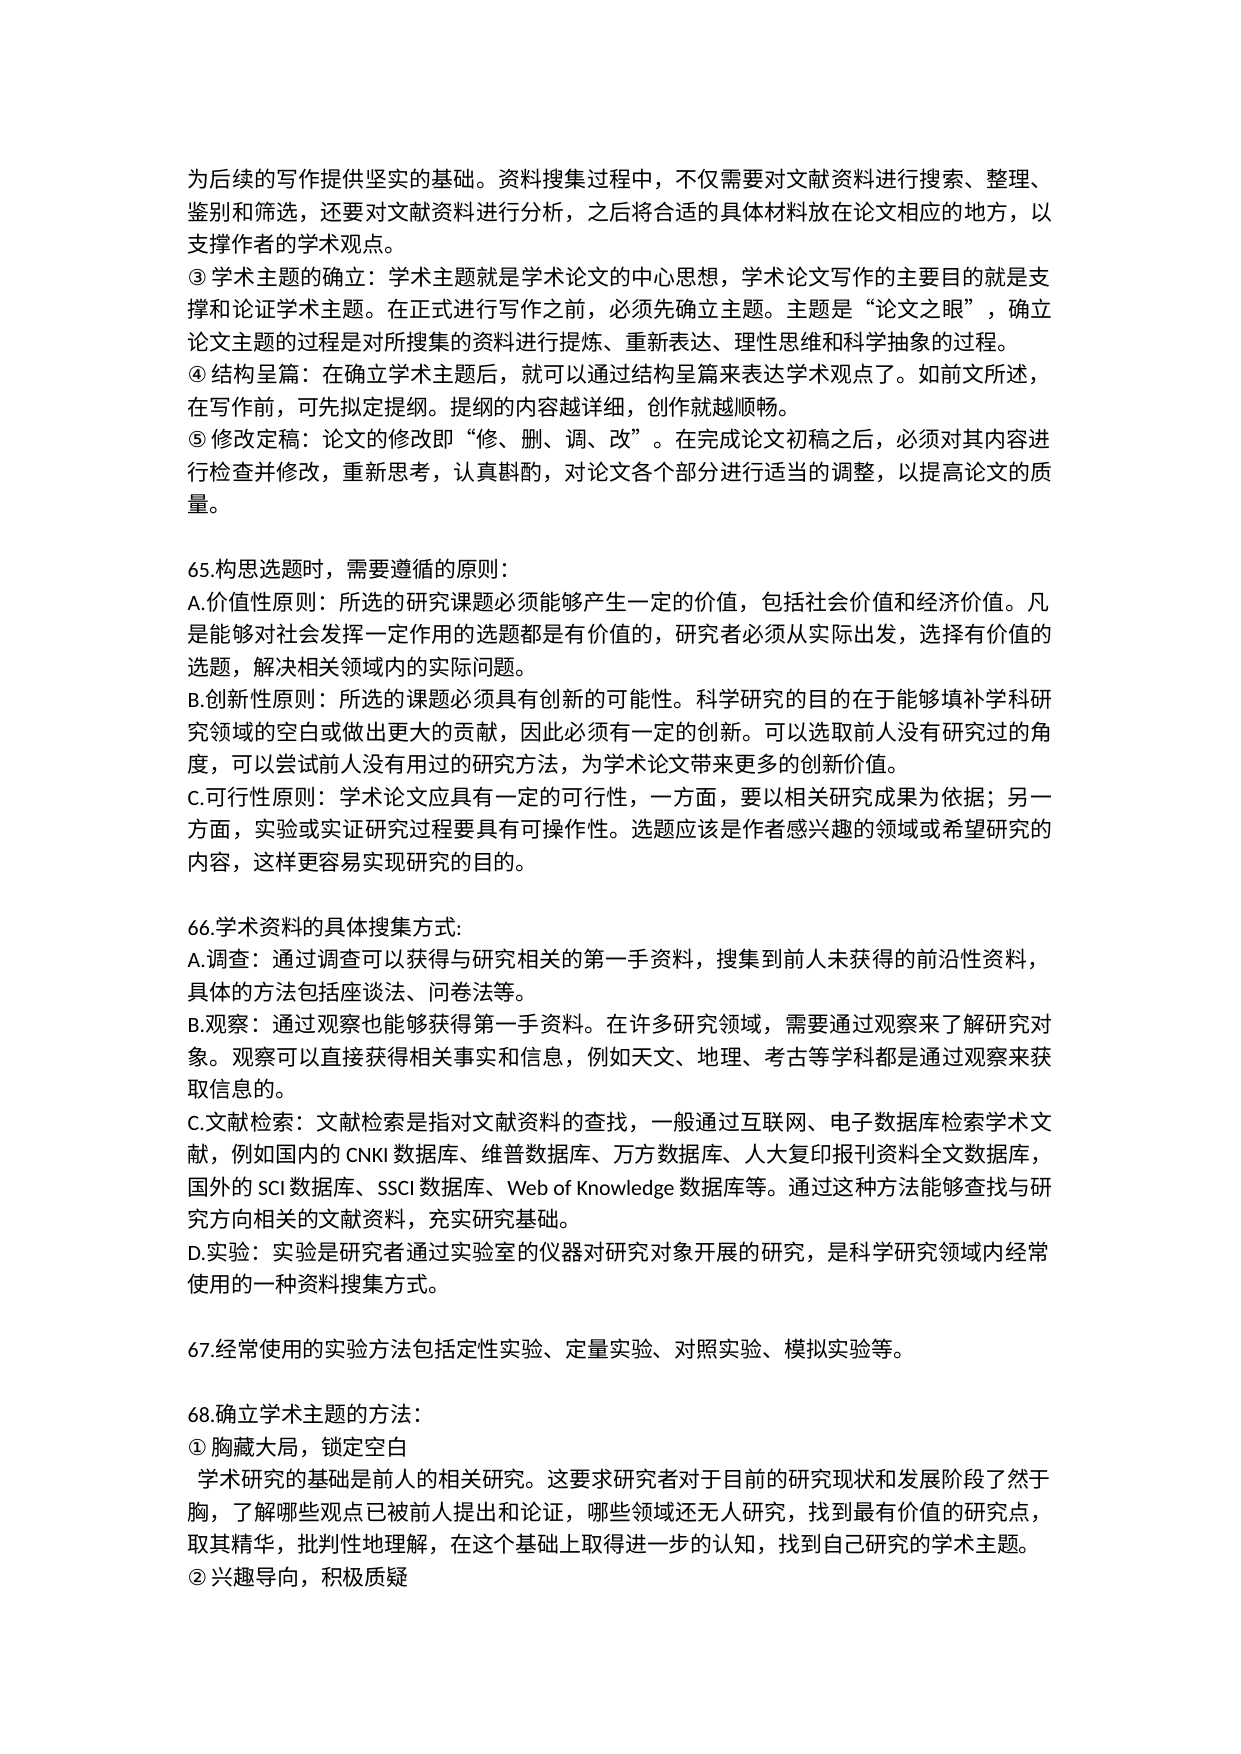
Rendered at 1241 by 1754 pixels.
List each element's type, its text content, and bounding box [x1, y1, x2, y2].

text A.调查：通过调查可以获得与研究相关的第一手资料，搜集到前人未获得的前沿性资料，具体的方法包括座谈法、问卷法等。 [187, 942, 1053, 1007]
text A.价值性原则：所选的研究课题必须能够产生一定的价值，包括社会价值和经济价值。凡是能够对社会发挥一定作用的选题都是有价值的，研究者必须从实际出发，选择有价值的选题，解决相关领域内的实际问题。 [187, 584, 1053, 682]
text ②兴趣导向，积极质疑 [187, 1559, 1053, 1592]
text 65.构思选题时，需要遵循的原则： [187, 552, 1053, 584]
text C.可行性原则：学术论文应具有一定的可行性，一方面，要以相关研究成果为依据；另一方面，实验或实证研究过程要具有可操作性。选题应该是作者感兴趣的领域或希望研究的内容，这样更容易实现研究的目的。 [187, 779, 1053, 877]
text ③学术主题的确立：学术主题就是学术论文的中心思想，学术论文写作的主要目的就是支撑和论证学术主题。在正式进行写作之前，必须先确立主题。主题是“论文之眼”，确立论文主题的过程是对所搜集的资料进行提炼、重新表达、理性思维和科学抽象的过程。 [187, 259, 1053, 357]
text 67.经常使用的实验方法包括定性实验、定量实验、对照实验、模拟实验等。 [187, 1332, 1053, 1364]
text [187, 162, 1053, 259]
text 学术研究的基础是前人的相关研究。这要求研究者对于目前的研究现状和发展阶段了然于胸，了解哪些观点已被前人提出和论证，哪些领域还无人研究，找到最有价值的研究点，取其精华，批判性地理解，在这个基础上取得进一步的认知，找到自己研究的学术主题。 [187, 1462, 1053, 1559]
text ⑤修改定稿：论文的修改即“修、删、调、改”。在完成论文初稿之后，必须对其内容进行检查并修改，重新思考，认真斟酌，对论文各个部分进行适当的调整，以提高论文的质量。 [187, 422, 1053, 519]
text 66.学术资料的具体搜集方式: [187, 909, 1053, 942]
text 68.确立学术主题的方法： [187, 1397, 1053, 1429]
text ①胸藏大局，锁定空白 [187, 1429, 1053, 1462]
text C.文献检索：文献检索是指对文献资料的查找，一般通过互联网、电子数据库检索学术文献，例如国内的CNKI数据库、维普数据库、万方数据库、人大复印报刊资料全文数据库，国外的SCI数据库、SSCI数据库、Web of Knowledge数据库等。通过这种方法能够查找与研究方向相关的文献资料，充实研究基础。 [187, 1104, 1053, 1234]
text ④结构呈篇：在确立学术主题后，就可以通过结构呈篇来表达学术观点了。如前文所述，在写作前，可先拟定提纲。提纲的内容越详细，创作就越顺畅。 [187, 357, 1053, 422]
text B.创新性原则：所选的课题必须具有创新的可能性。科学研究的目的在于能够填补学科研究领域的空白或做出更大的贡献，因此必须有一定的创新。可以选取前人没有研究过的角度，可以尝试前人没有用过的研究方法，为学术论文带来更多的创新价值。 [187, 682, 1053, 779]
text B.观察：通过观察也能够获得第一手资料。在许多研究领域，需要通过观察来了解研究对象。观察可以直接获得相关事实和信息，例如天文、地理、考古等学科都是通过观察来获取信息的。 [187, 1007, 1053, 1104]
text D.实验：实验是研究者通过实验室的仪器对研究对象开展的研究，是科学研究领域内经常使用的一种资料搜集方式。 [187, 1234, 1053, 1299]
